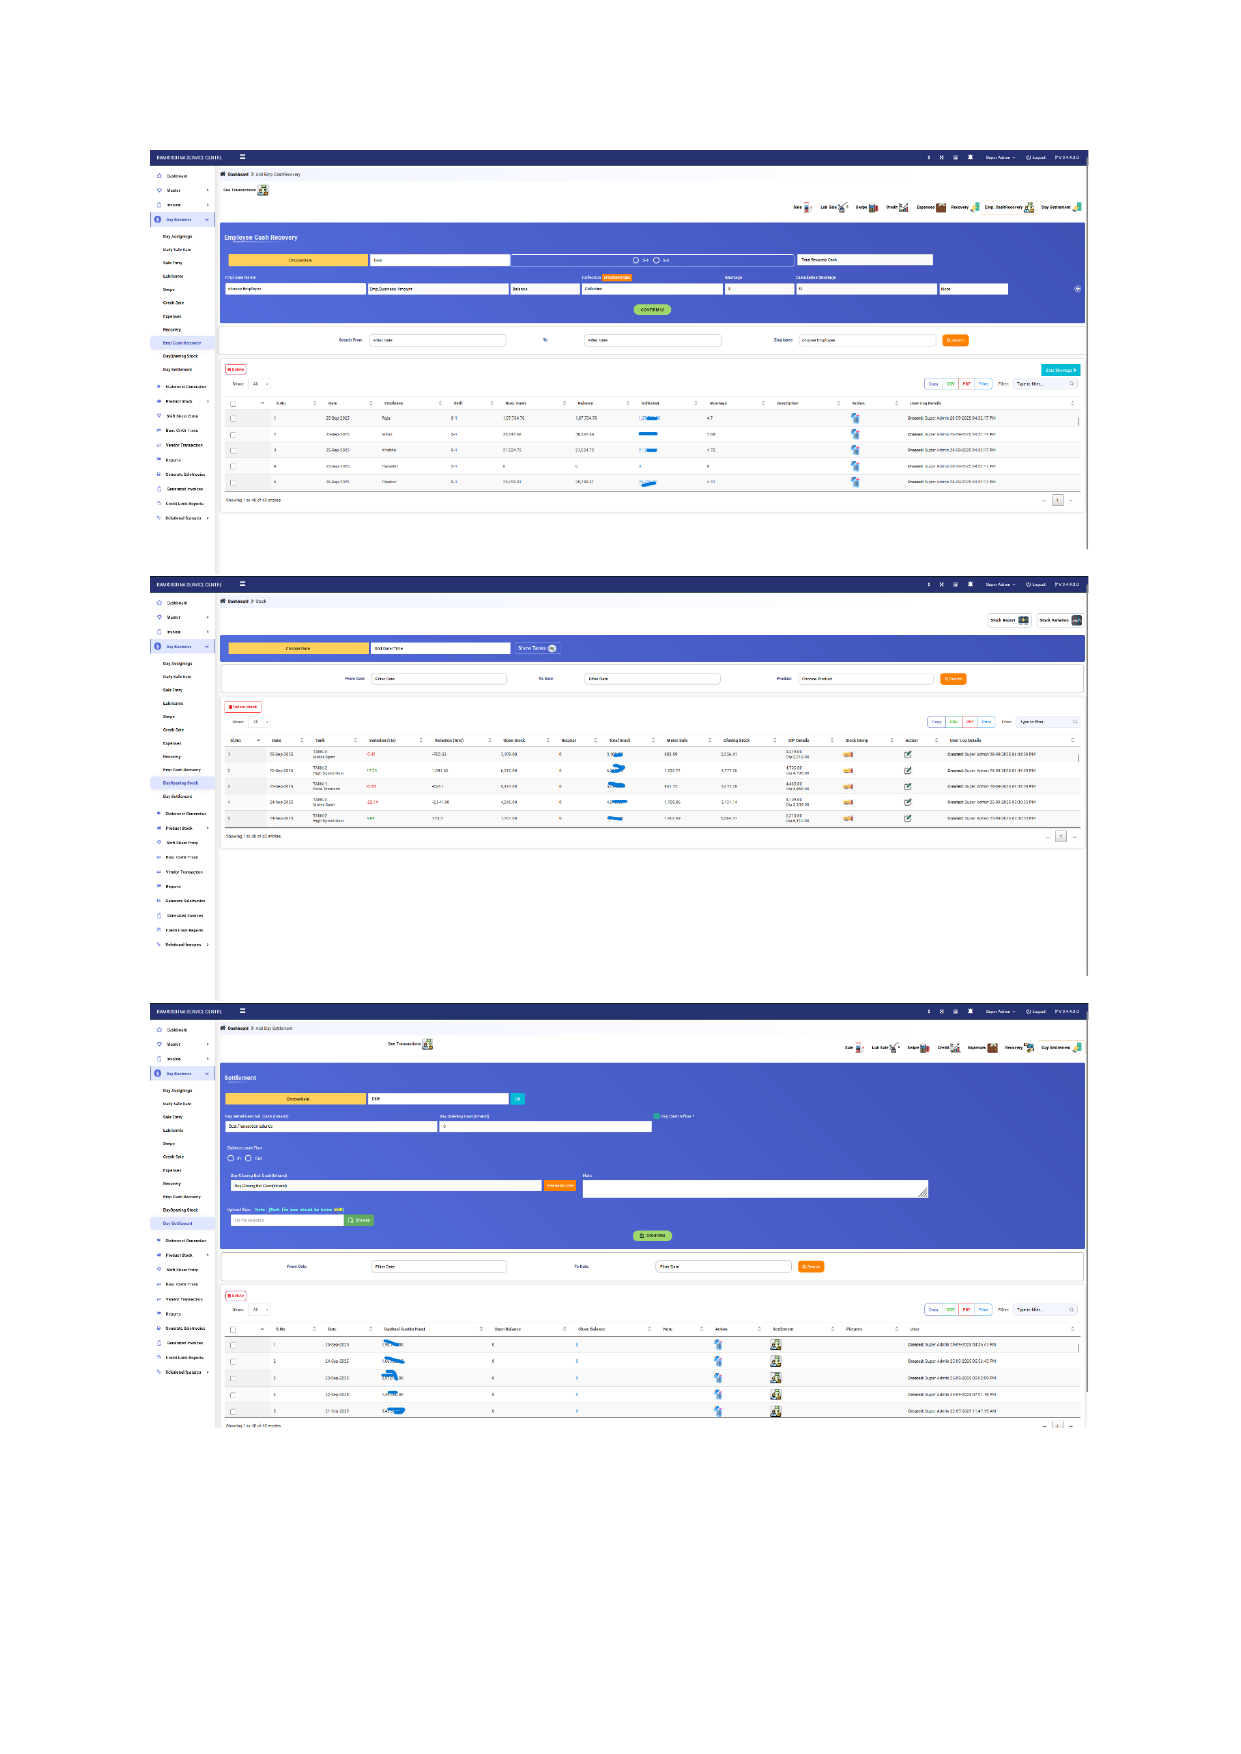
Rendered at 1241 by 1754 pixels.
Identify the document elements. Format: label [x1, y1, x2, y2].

picture [150, 150, 1089, 574]
picture [150, 576, 1089, 1001]
picture [150, 1003, 1089, 1428]
